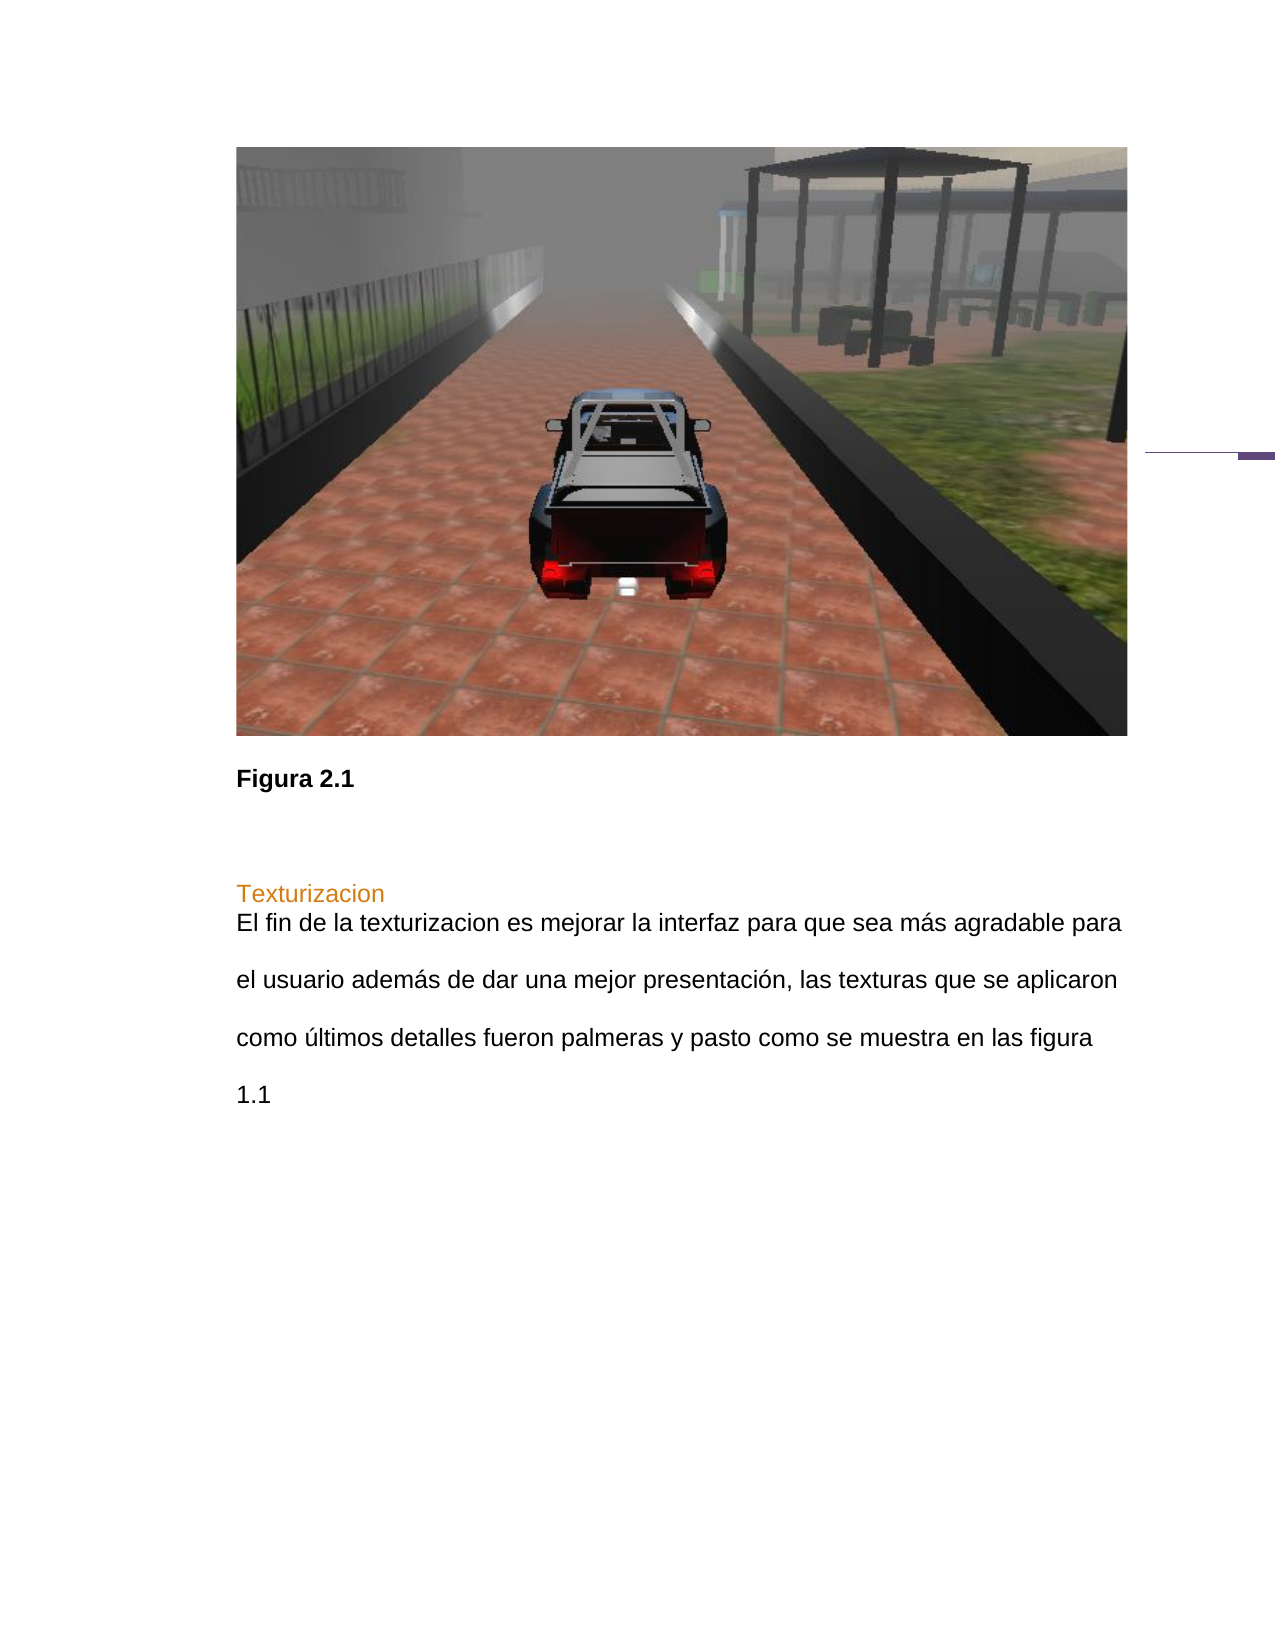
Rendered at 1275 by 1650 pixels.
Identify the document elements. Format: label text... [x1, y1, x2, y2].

text El fin de la texturizacion es mejorar la interfaz para que sea más agradable para el usuario además de dar una mejor presentación, las texturas que se aplicaron como últimos detalles fueron palmeras y pasto como se muestra en las figura 1.1 [236, 908, 1127, 1109]
text Figura 2.1 [236, 764, 1127, 793]
picture [236, 147, 1128, 736]
subtitle Texturizacion [236, 879, 1127, 908]
